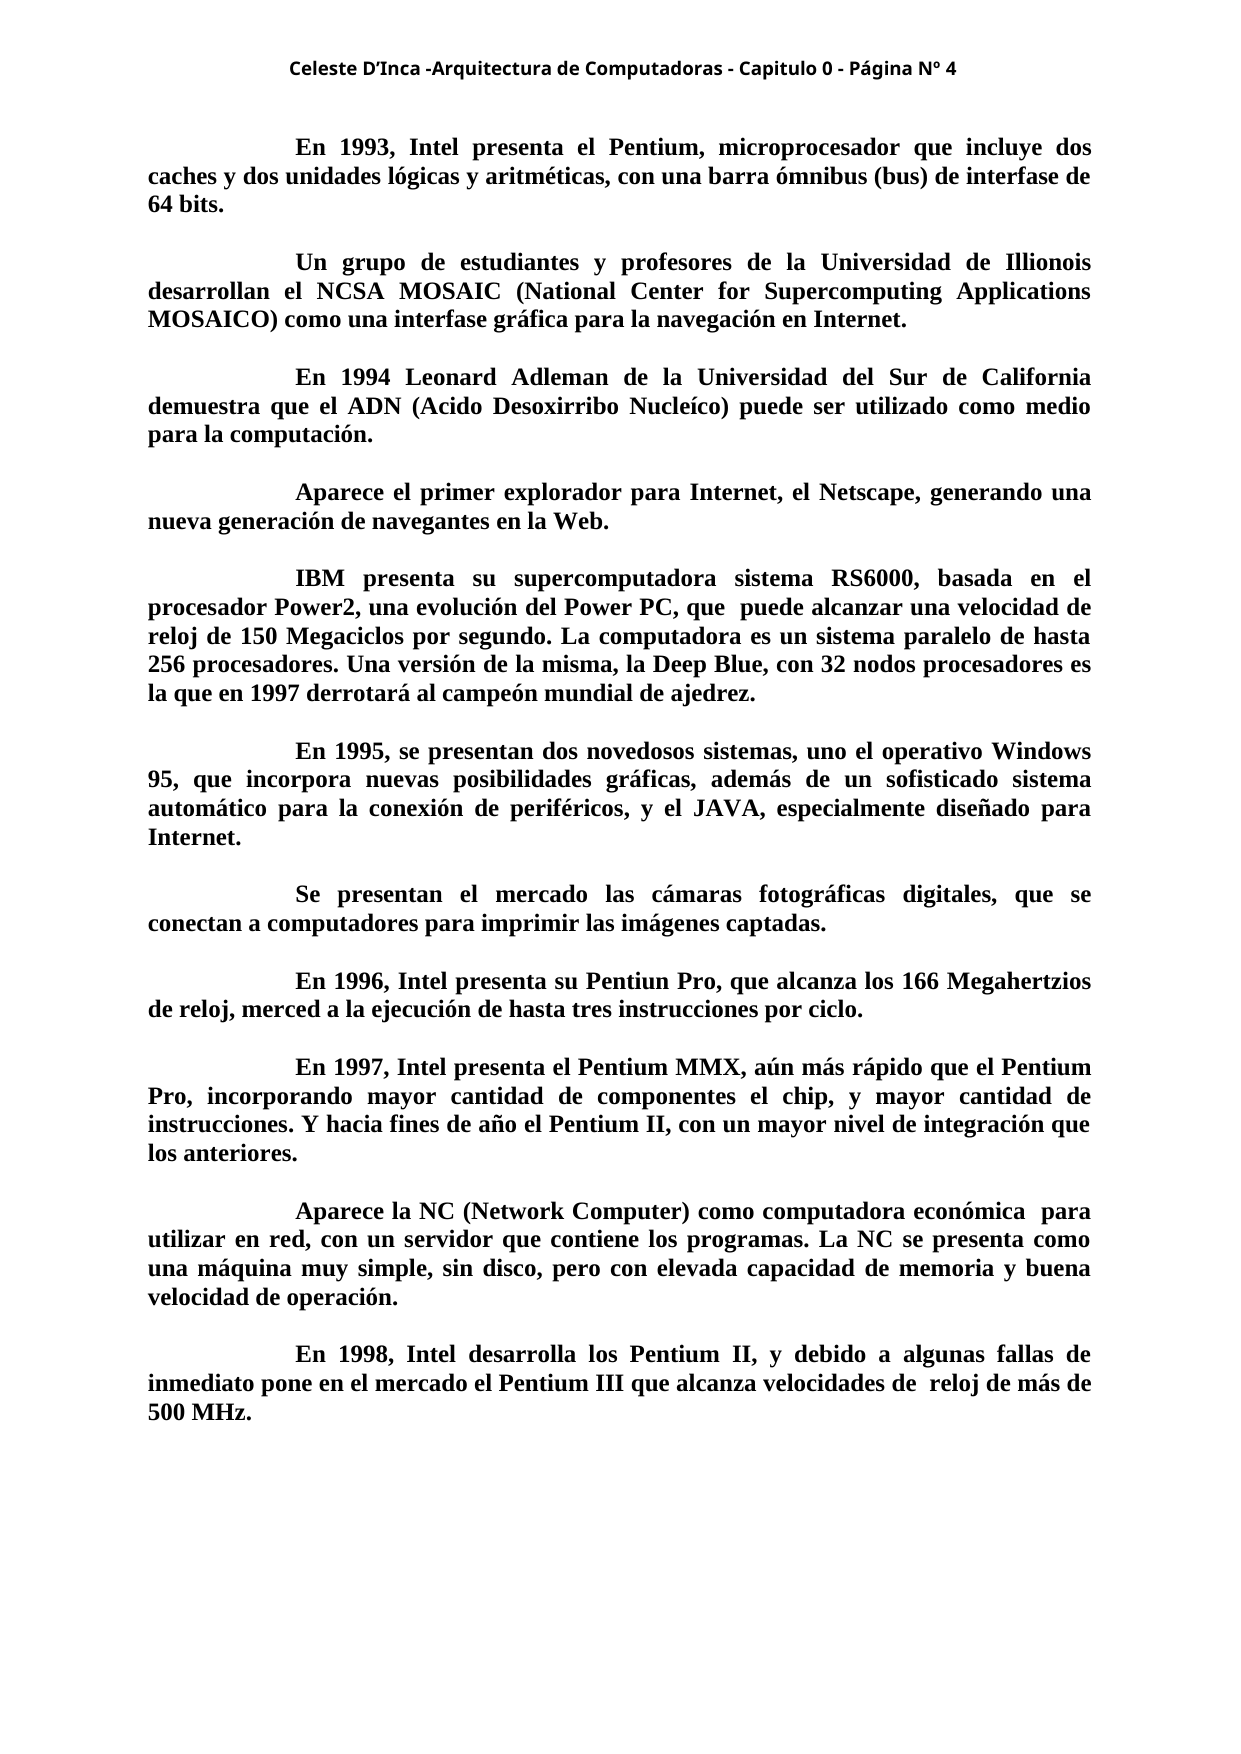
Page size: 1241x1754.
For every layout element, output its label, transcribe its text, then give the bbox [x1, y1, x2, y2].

text IBM presenta su supercomputadora sistema RS6000, basada en el procesador Power2, una evolución del Power PC, que puede alcanzar una velocidad de reloj de 150 Megaciclos por segundo. La computadora es un sistema paralelo de hasta 256 procesadores. Una versión de la misma, , con 32 nodos procesadores es la que en 1997 derrotará al campeón mundial de ajedrez. [148, 563, 1092, 707]
text En 1998, Intel desarrolla los Pentium II, y debido a algunas fallas de inmediato pone en el mercado el Pentium III que alcanza velocidades de reloj de más de 500 MHz. [148, 1339, 1092, 1426]
text En 1996, Intel presenta su Pentiun Pro, que alcanza los 166 Megahertzios de reloj, merced a la ejecución de hasta tres instrucciones por ciclo. [148, 966, 1092, 1023]
text Aparece (Network Computer) como computadora económica para utilizar en red, con un servidor que contiene los programas. se presenta como una máquina muy simple, sin disco, pero con elevada capacidad de memoria y buena velocidad de operación. [148, 1196, 1092, 1311]
text Aparece el primer explorador para Internet, el Netscape, generando una nueva generación de navegantes en [148, 477, 1092, 534]
text En 1993, Intel presenta el Pentium, microprocesador que incluye dos caches y dos unidades lógicas y aritméticas, con una barra ómnibus (bus) de interfase de 64 bits. [148, 132, 1092, 218]
text Un grupo de estudiantes y profesores de de Illionois desarrollan el NCSA MOSAIC (National Center for Supercomputing Applications MOSAICO) como una interfase gráfica para la navegación en Internet. [148, 247, 1092, 333]
text En 1995, se presentan dos novedosos sistemas, uno el operativo Windows 95, que incorpora nuevas posibilidades gráficas, además de un sofisticado sistema automático para la conexión de periféricos, y el JAVA, especialmente diseñado para Internet. [148, 736, 1092, 851]
text En 1994 Leonard Adleman de del Sur de California demuestra que el ADN (Acido Desoxirribo Nucleíco) puede ser utilizado como medio para la computación. [148, 362, 1092, 448]
text En 1997, Intel presenta el Pentium MMX, aún más rápido que el Pentium Pro, incorporando mayor cantidad de componentes el chip, y mayor cantidad de instrucciones. Y hacia fines de año el Pentium II, con un mayor nivel de integración que los anteriores. [148, 1052, 1092, 1167]
text Se presentan el mercado las cámaras fotográficas digitales, que se conectan a computadores para imprimir las imágenes captadas. [148, 879, 1092, 937]
